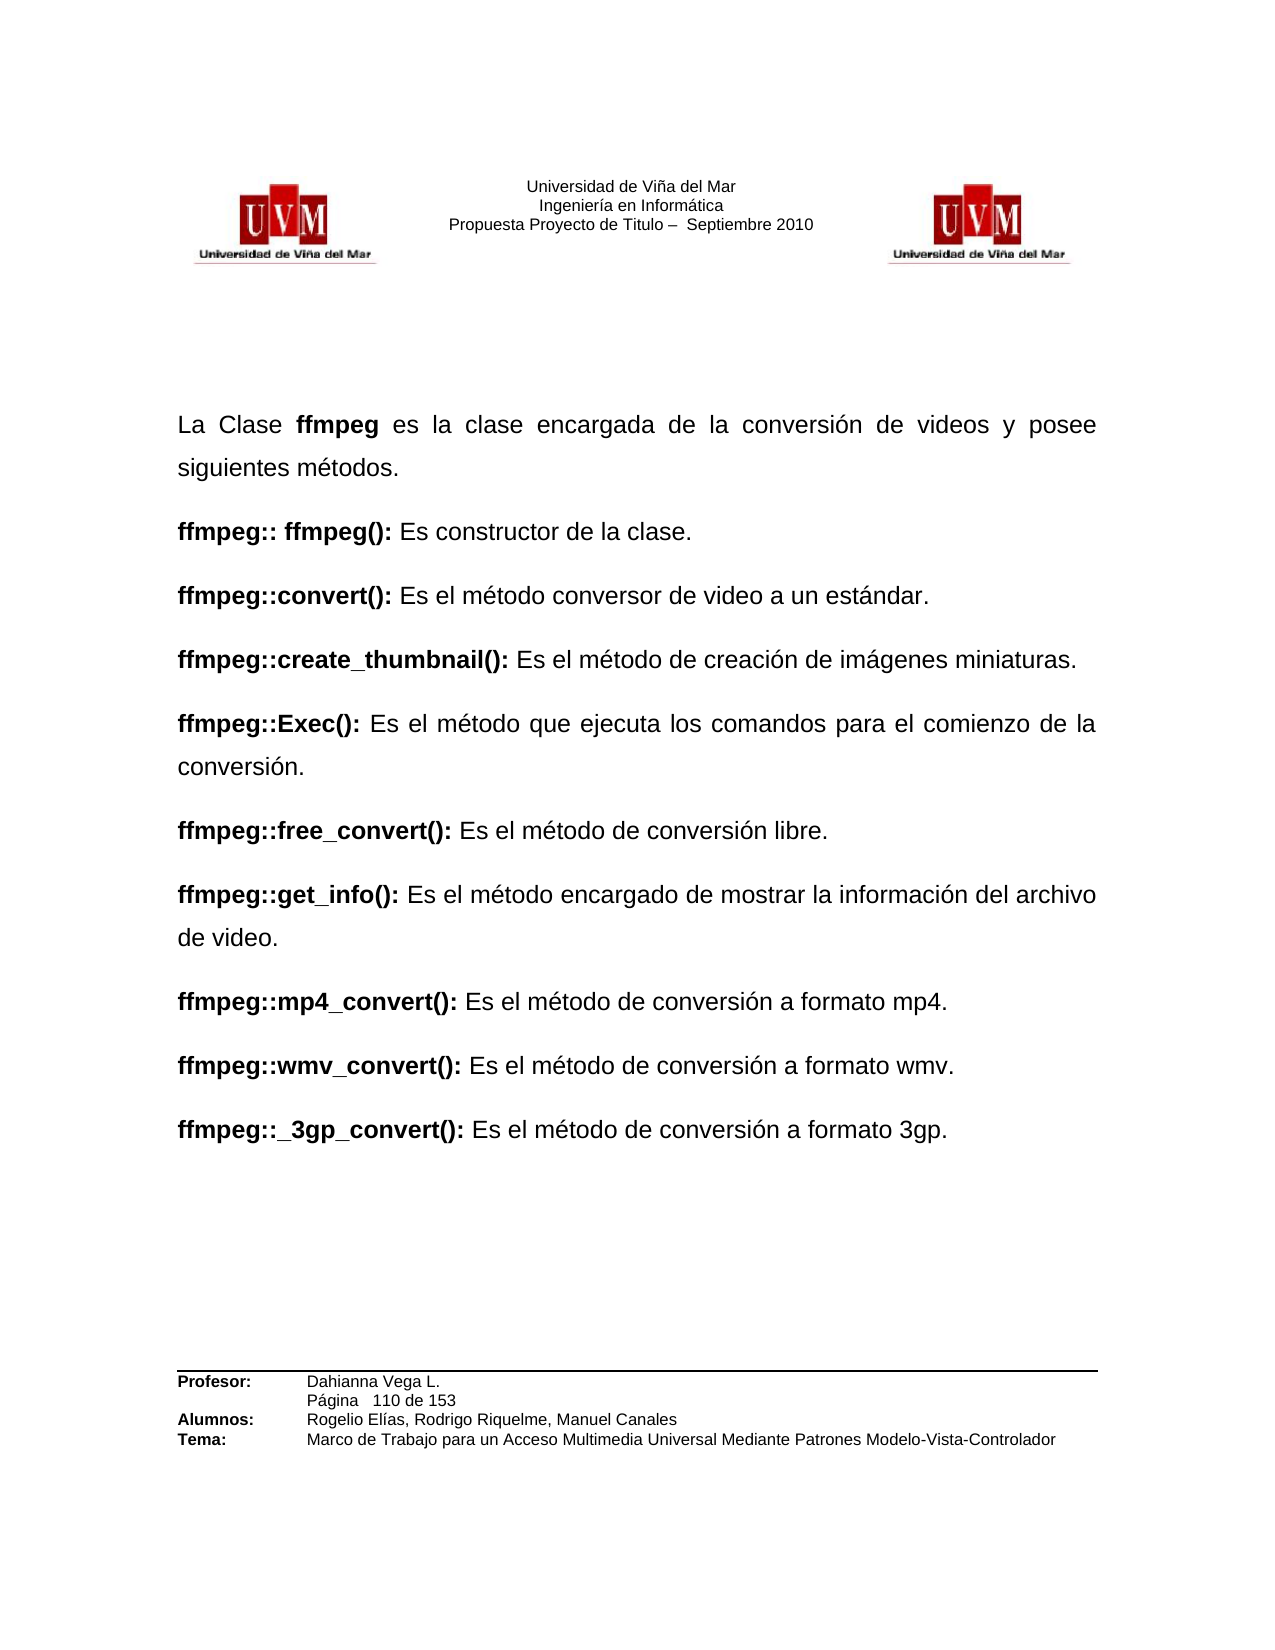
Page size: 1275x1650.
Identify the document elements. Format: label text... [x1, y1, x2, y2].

picture [177, 176, 390, 267]
text ffmpeg::get_info(): Es el método encargado de mostrar la información del archivo de video. [177, 880, 1098, 952]
text ffmpeg::free_convert(): Es el método de conversión libre. [177, 816, 1098, 845]
text ffmpeg::Exec(): Es el método que ejecuta los comandos para el comienzo de la conversión. [177, 709, 1098, 781]
picture [871, 176, 1084, 267]
text ffmpeg::mp4_convert(): Es el método de conversión a formato mp4. [177, 987, 1098, 1016]
text ffmpeg::convert(): Es el método conversor de video a un estándar. [177, 581, 1098, 610]
text ffmpeg::_3gp_convert(): Es el método de conversión a formato 3gp. [177, 1115, 1098, 1144]
text ffmpeg::create_thumbnail(): Es el método de creación de imágenes miniaturas. [177, 645, 1098, 674]
text La Clase ffmpeg es la clase encargada de la conversión de videos y posee siguientes métodos. [177, 410, 1098, 482]
text ffmpeg:: ffmpeg(): Es constructor de la clase. [177, 517, 1098, 546]
text ffmpeg::wmv_convert(): Es el método de conversión a formato wmv. [177, 1051, 1098, 1080]
